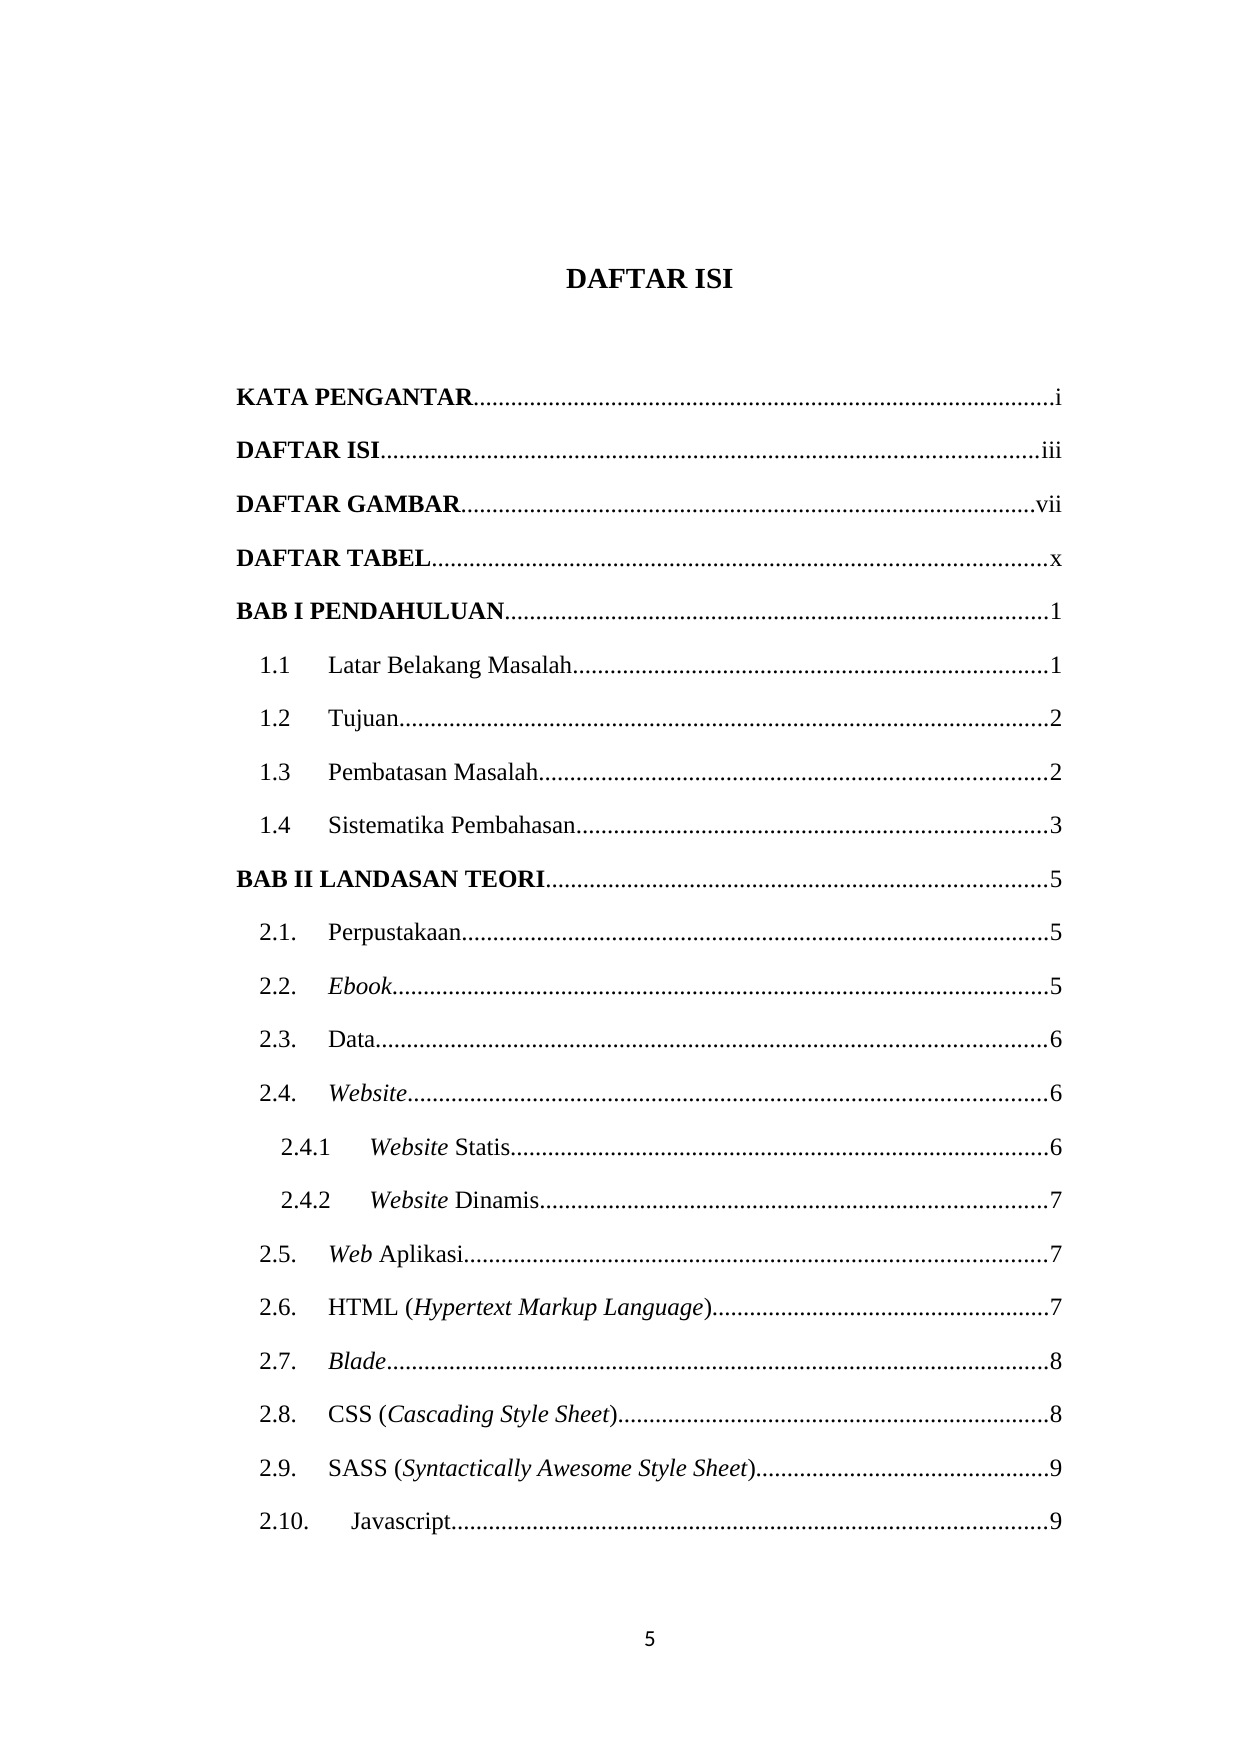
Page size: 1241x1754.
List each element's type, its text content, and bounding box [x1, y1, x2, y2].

subtitle DAFTAR ISI [236, 261, 1063, 295]
